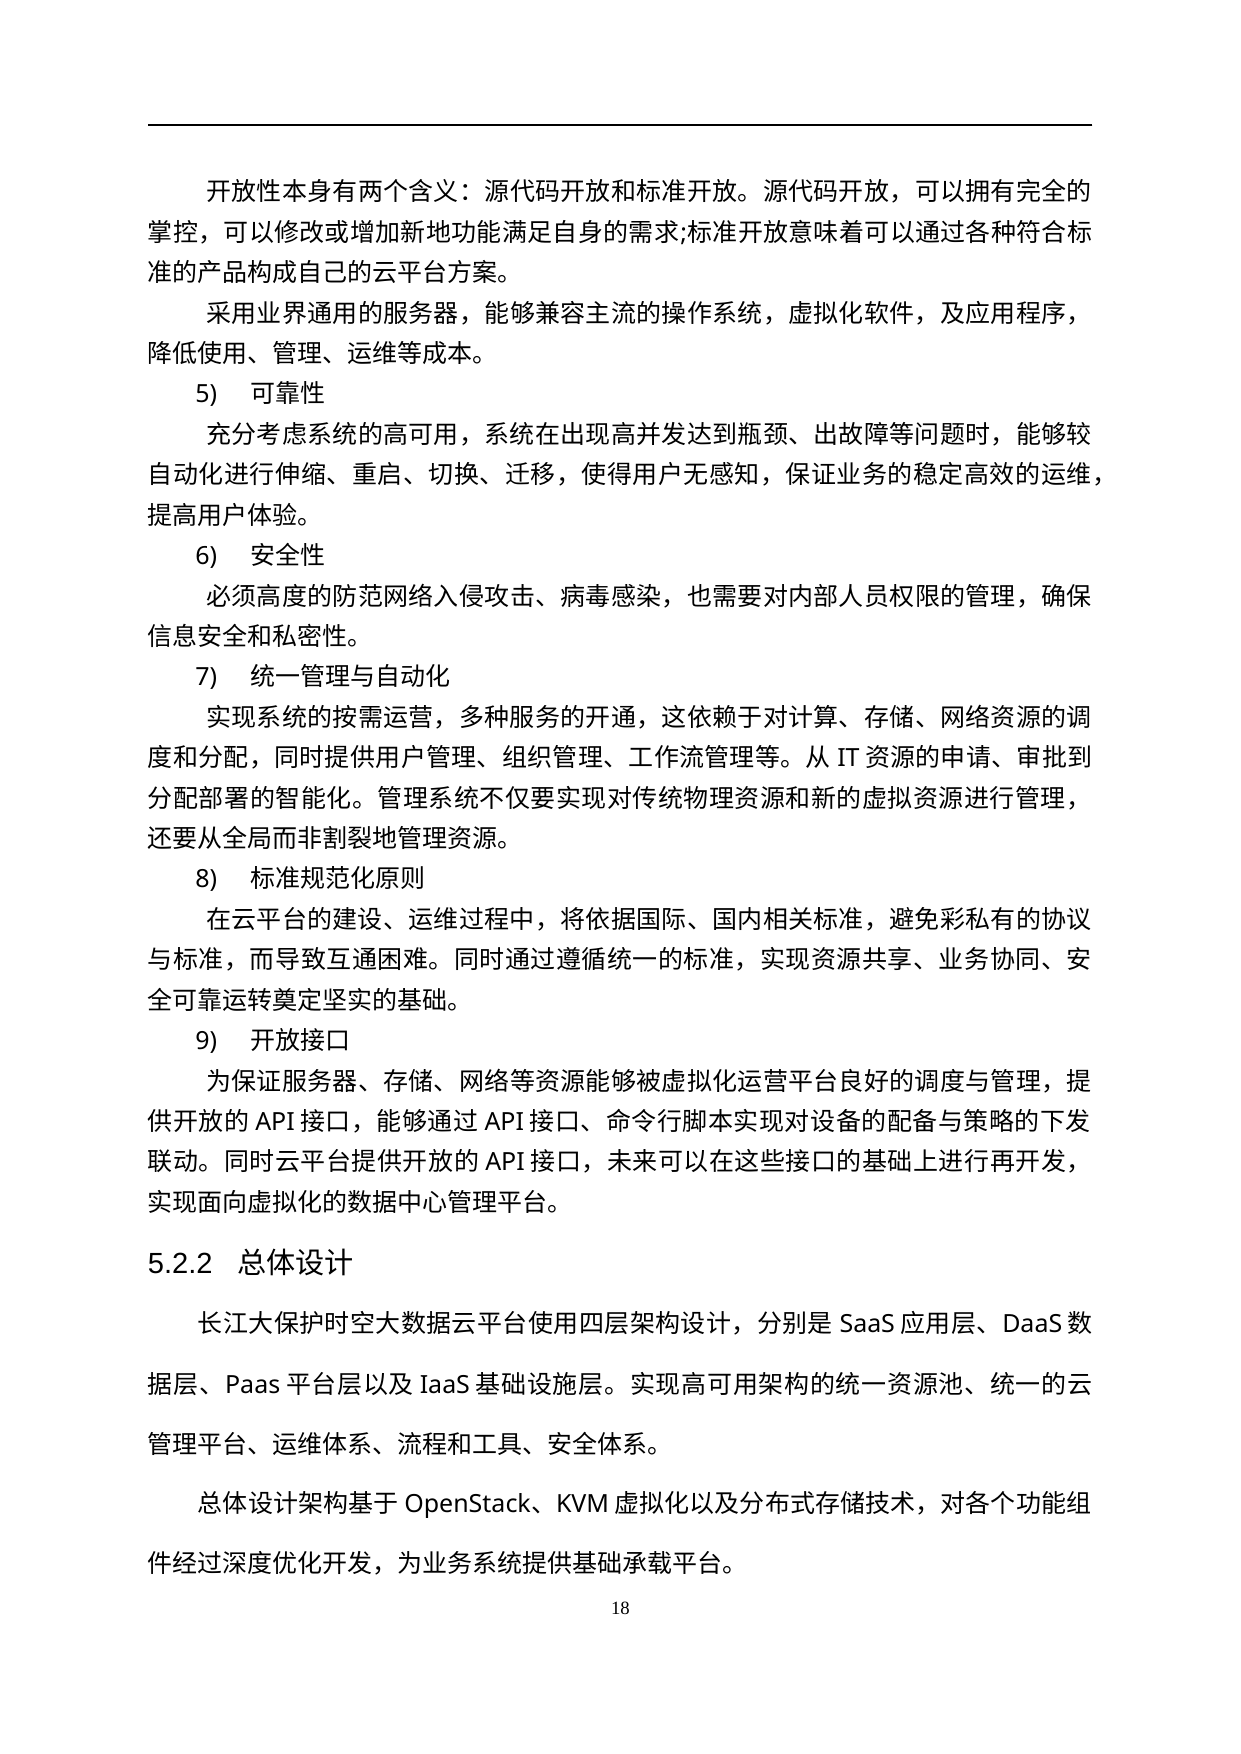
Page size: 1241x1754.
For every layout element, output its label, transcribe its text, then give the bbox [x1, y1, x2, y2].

text 开放性本身有两个含义：源代码开放和标准开放。源代码开放，可以拥有完全的掌控，可以修改或增加新地功能满足自身的需求;标准开放意味着可以通过各种符合标准的产品构成自己的云平台方案。 [148, 170, 1092, 291]
text 必须高度的防范网络入侵攻击、病毒感染，也需要对内部人员权限的管理，确保信息安全和私密性。 [148, 574, 1092, 655]
list 可靠性 [206, 372, 1092, 412]
text 充分考虑系统的高可用，系统在出现高并发达到瓶颈、出故障等问题时，能够较自动化进行伸缩、重启、切换、迁移，使得用户无感知，保证业务的稳定高效的运维，提高用户体验。 [148, 412, 1092, 533]
list 标准规范化原则 [206, 857, 1092, 897]
text 总体设计架构基于OpenStack、KVM虚拟化以及分布式存储技术，对各个功能组件经过深度优化开发，为业务系统提供基础承载平台。 [148, 1481, 1092, 1582]
text 长江大保护时空大数据云平台使用四层架构设计，分别是SaaS应用层、DaaS数据层、Paas平台层以及IaaS基础设施层。实现高可用架构的统一资源池、统一的云管理平台、运维体系、流程和工具、安全体系。 [148, 1301, 1092, 1463]
subtitle 总体设计 [148, 1221, 1092, 1301]
text 为保证服务器、存储、网络等资源能够被虚拟化运营平台良好的调度与管理，提供开放的API接口，能够通过API接口、命令行脚本实现对设备的配备与策略的下发联动。同时云平台提供开放的API接口，未来可以在这些接口的基础上进行再开发，实现面向虚拟化的数据中心管理平台。 [148, 1059, 1092, 1221]
text 实现系统的按需运营，多种服务的开通，这依赖于对计算、存储、网络资源的调度和分配，同时提供用户管理、组织管理、工作流管理等。从IT资源的申请、审批到分配部署的智能化。管理系统不仅要实现对传统物理资源和新的虚拟资源进行管理，还要从全局而非割裂地管理资源。 [148, 695, 1092, 857]
list 开放接口 [206, 1018, 1092, 1059]
text 在云平台的建设、运维过程中，将依据国际、国内相关标准，避免彩私有的协议与标准，而导致互通困难。同时通过遵循统一的标准，实现资源共享、业务协同、安全可靠运转奠定坚实的基础。 [148, 897, 1092, 1018]
list 统一管理与自动化 [206, 655, 1092, 695]
text 采用业界通用的服务器，能够兼容主流的操作系统，虚拟化软件，及应用程序，降低使用、管理、运维等成本。 [148, 291, 1092, 372]
list 安全性 [206, 533, 1092, 574]
